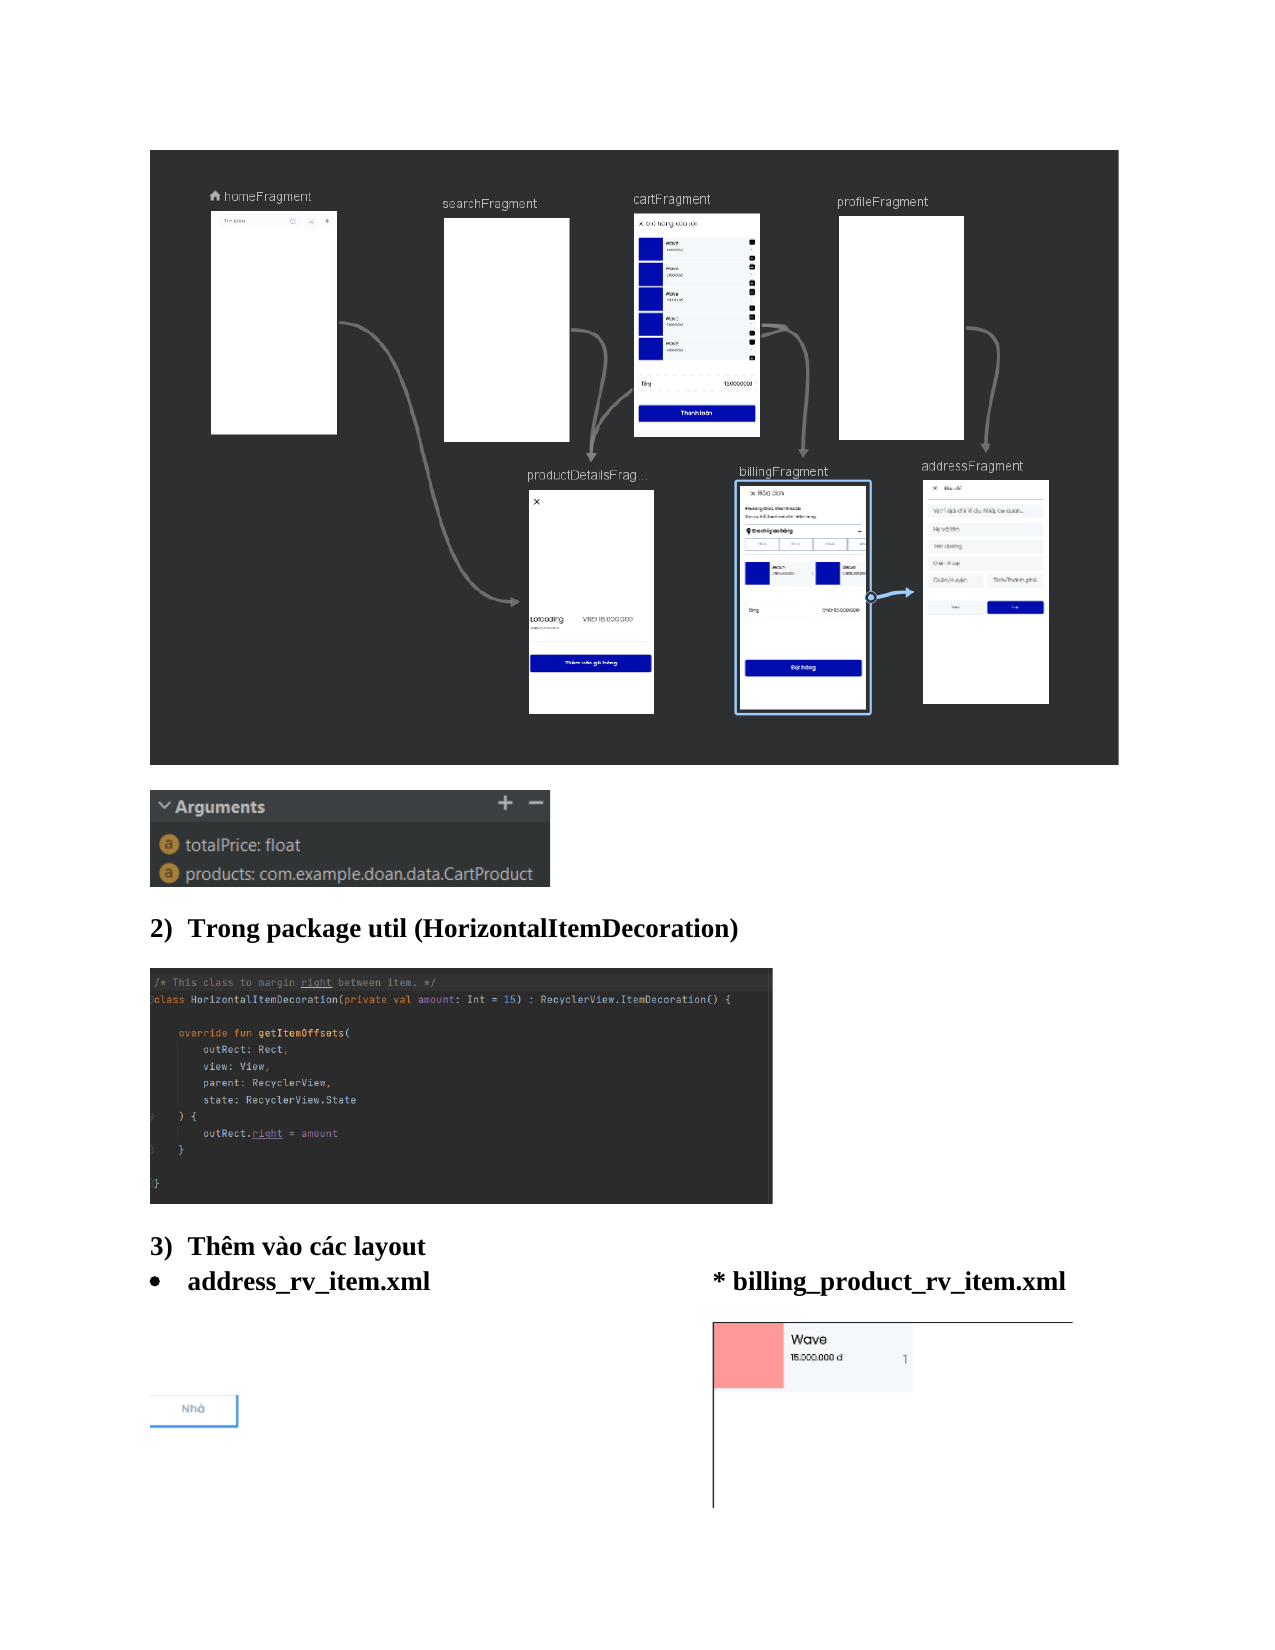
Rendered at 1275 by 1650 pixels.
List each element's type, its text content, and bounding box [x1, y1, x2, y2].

picture [150, 150, 1119, 765]
picture [150, 968, 773, 1204]
list address_rv_item.xml * billing_product_rv_item.xml [150, 1266, 1153, 1297]
list Trong package util (HorizontalItemDecoration) [150, 912, 1153, 943]
picture [150, 1395, 483, 1508]
list Thêm vào các layout [150, 1230, 1153, 1261]
picture [150, 790, 550, 887]
picture [712, 1322, 1073, 1508]
